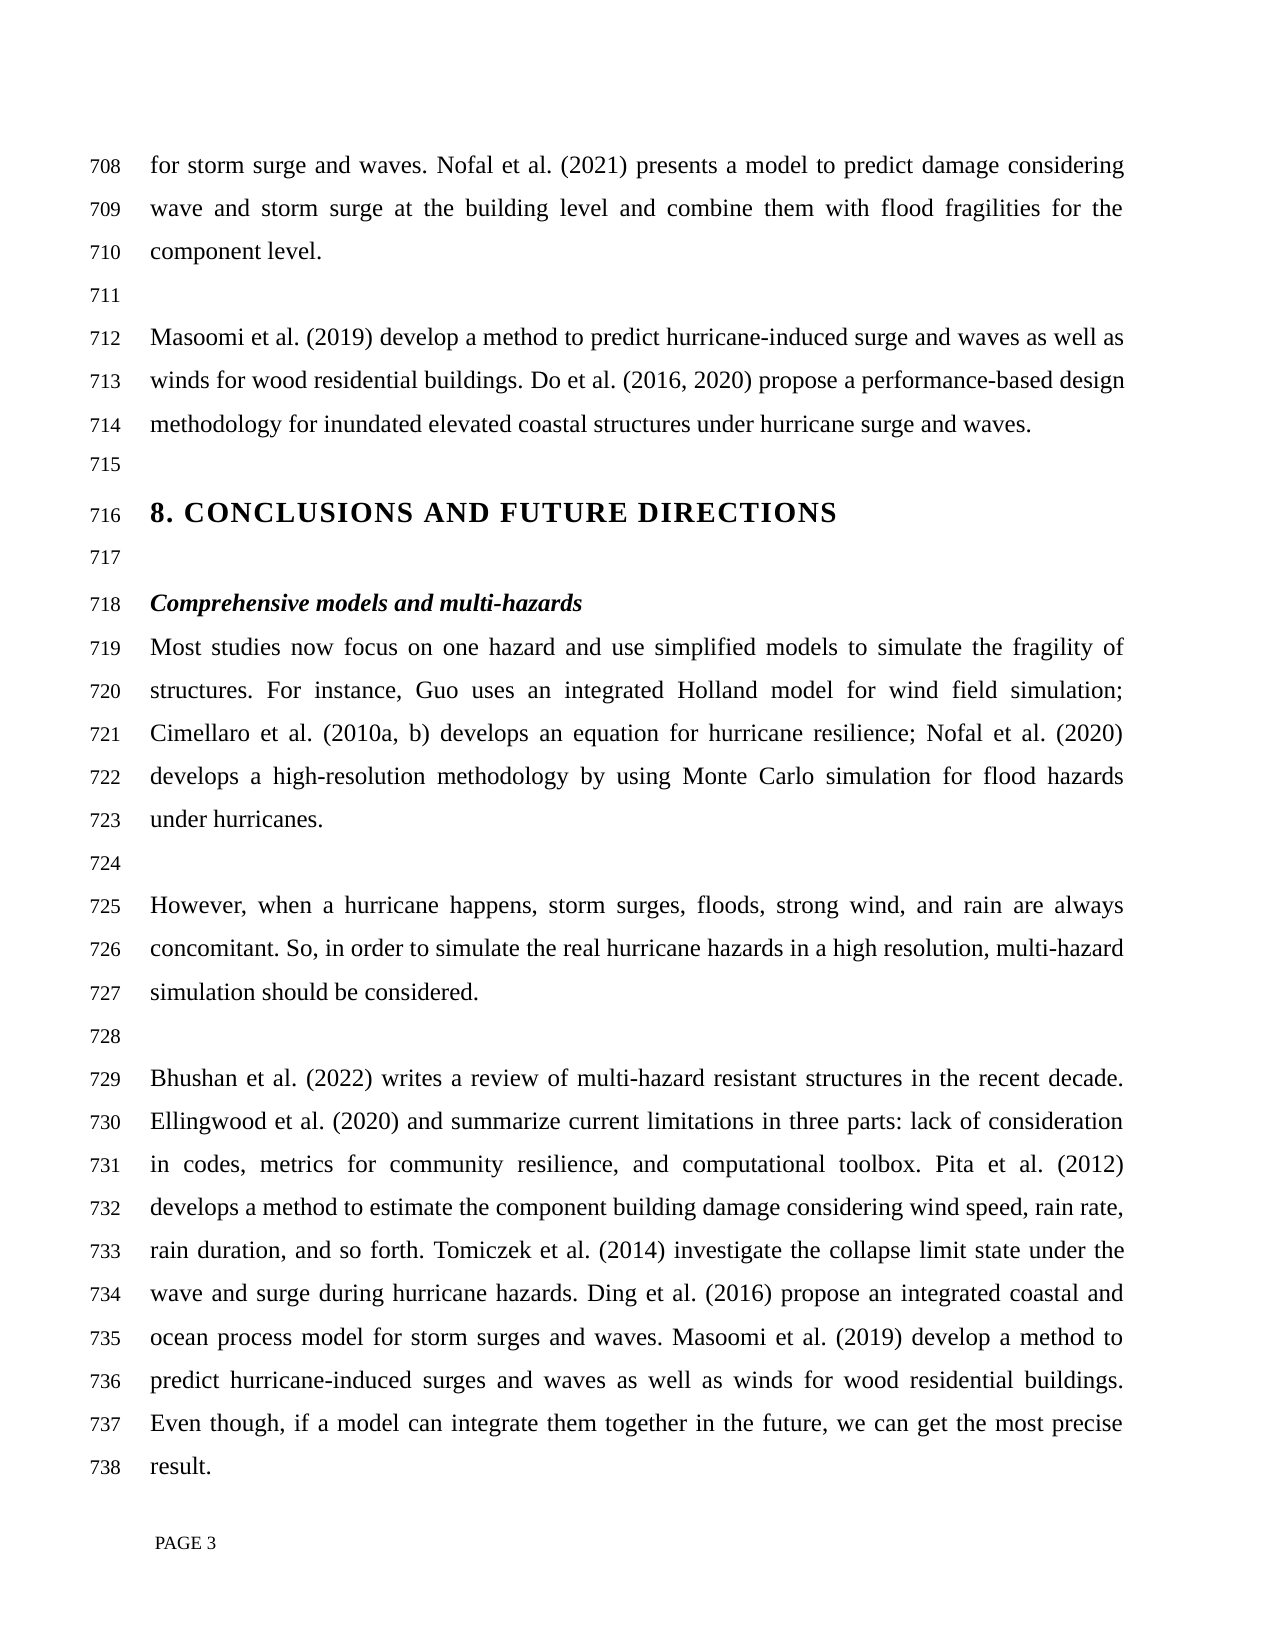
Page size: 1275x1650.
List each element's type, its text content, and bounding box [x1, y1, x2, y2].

text Bhushan et al. (2022) writes a review of multi-hazard resistant structures in the recent decade. Ellingwood et al. (2020) and summarize current limitations in three parts: lack of consideration in codes, metrics for community resilience, and computational toolbox. Pita et al. (2012) a method to estimate the component building damage considering wind speed, rain rate, rain duration, and so forth. Tomiczek et al. (2014) investigate the collapse limit state under the wave and surge during hurricane hazards. Ding et al. (2016) propose an integrated coastal and ocean process model for storm surges and waves. Masoomi et al. (2019) develop a method to predict hurricane-induced surges and waves as well as winds for wood residential buildings. Even though, if a model can integrate them together in the future, we can get the most precise result. [150, 1063, 1125, 1480]
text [150, 150, 1125, 265]
subtitle 8. conclusions and future directions [150, 495, 1125, 528]
text However, when a hurricane happens, storm surges, floods, strong wind, and rain are always concomitant. So, in order to simulate the real hurricane hazards in a high resolution, multi-hazard simulation should be considered. [150, 890, 1125, 1005]
text Most studies now focus on one hazard and use simplified models to simulate the fragility of structures. For instance, Guo uses an integrated Holland model for wind field simulation; Cimellaro et al. (2010a, b) develops an equation for hurricane resilience; Nofal et al. (2020) develops a high-resolution methodology by using Monte Carlo simulation for flood hazards under hurricanes. [150, 632, 1125, 833]
text Masoomi et al. (2019) develop a method to predict hurricane-induced surge and waves as well as winds for wood residential buildings. Do et al. (2016, 2020) propose a performance-based design methodology for inundated elevated coastal structures under hurricane surge and waves. [150, 322, 1125, 437]
text Comprehensive models and multi-hazards [150, 588, 1125, 617]
